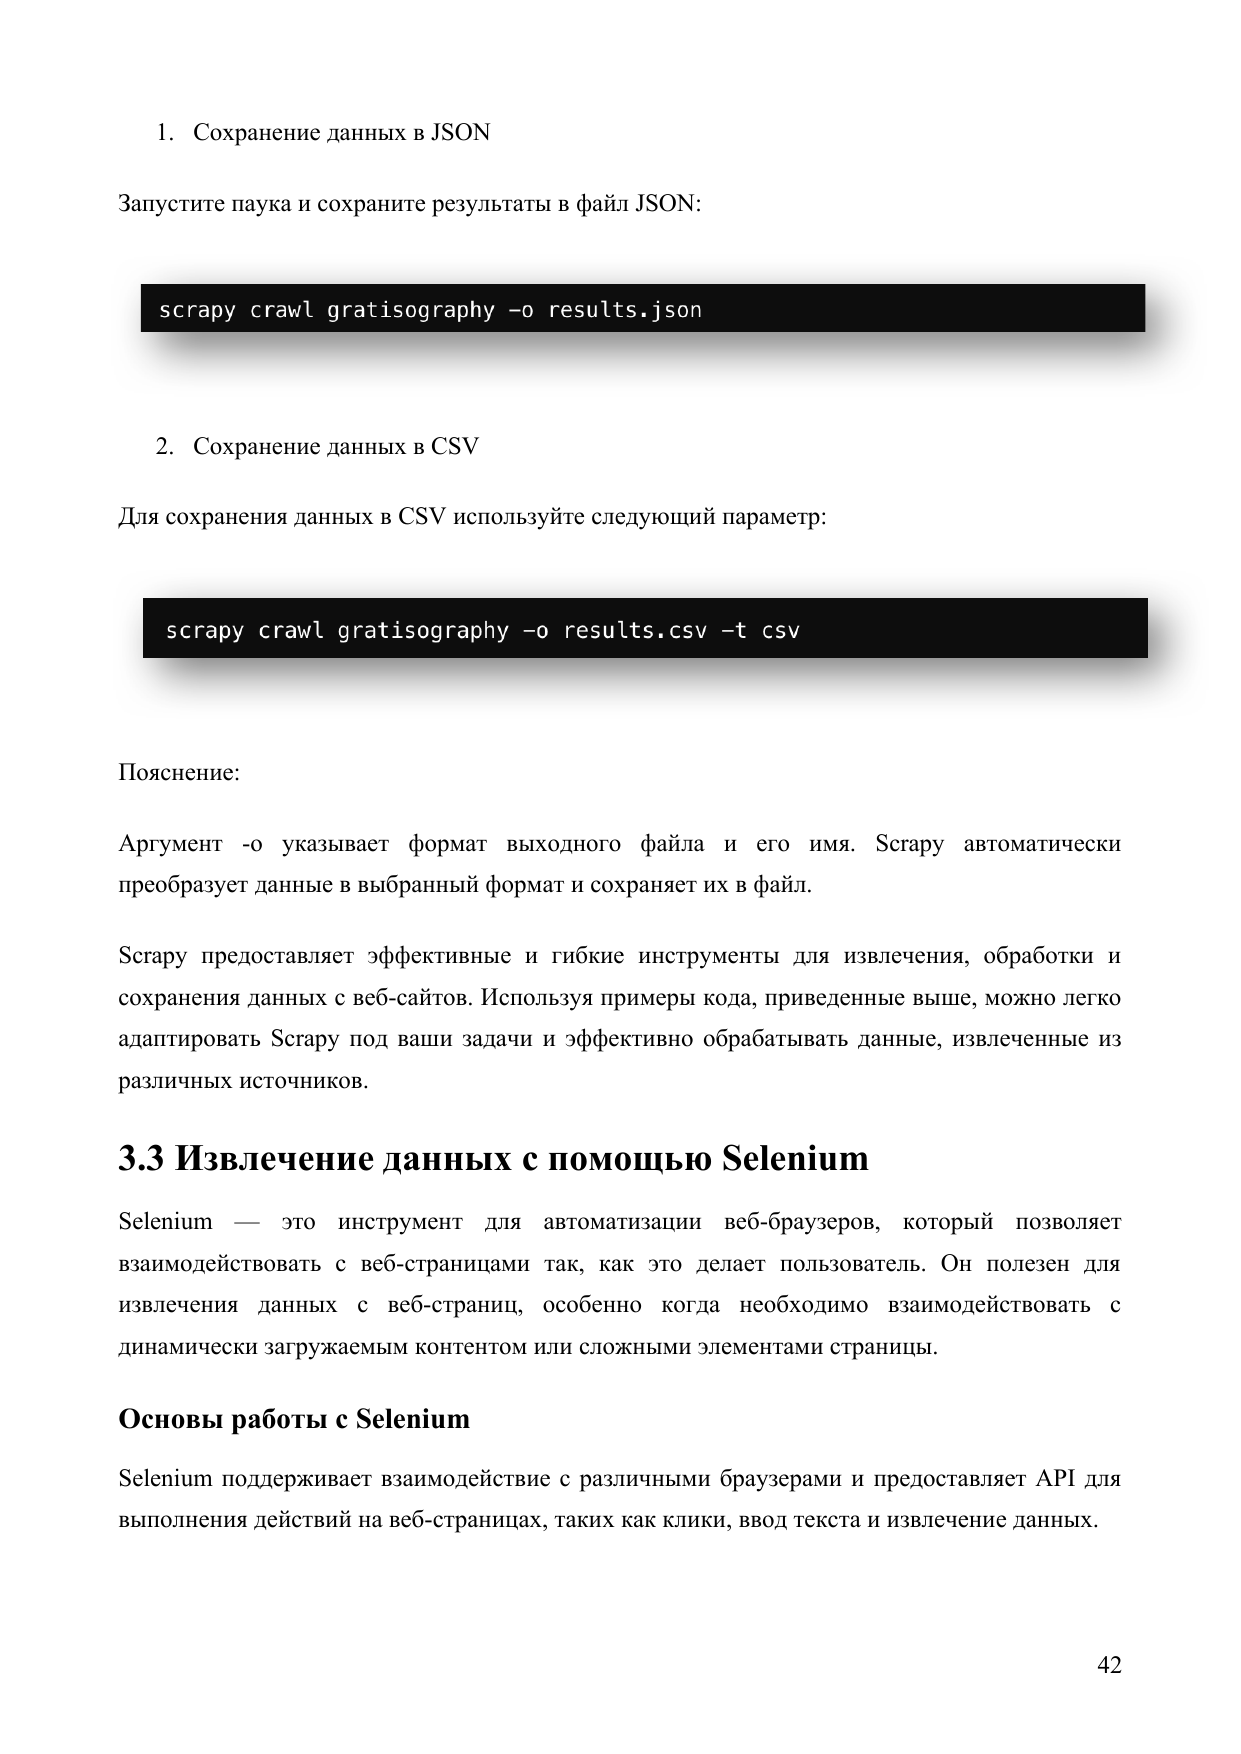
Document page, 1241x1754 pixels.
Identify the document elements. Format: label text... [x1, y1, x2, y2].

text Scrapy предоставляет эффективные и гибкие инструменты для извлечения, обработки и сохранения данных с веб-сайтов. Используя примеры кода, приведенные выше, можно легко адаптировать Scrapy под ваши задачи и эффективно обрабатывать данные, извлеченные из различных источников. [118, 941, 1122, 1093]
subtitle Основы работы с Selenium [118, 1403, 1122, 1435]
subtitle Сохранение данных в CSV [156, 432, 1122, 459]
text Selenium — это инструмент для автоматизации веб-браузеров, который позволяет взаимодействовать с веб-страницами так, как это делает пользователь. Он полезен для извлечения данных с веб-страниц, особенно когда необходимо взаимодействовать с динамически загружаемым контентом или сложными элементами страницы. [118, 1207, 1122, 1359]
text Selenium поддерживает взаимодействие с различными браузерами и предоставляет API для выполнения действий на веб-страницах, таких как клики, ввод текста и извлечение данных. [118, 1464, 1122, 1533]
subtitle 3.3 Извлечение данных с помощью Selenium [118, 1136, 1122, 1178]
text Пояснение: [118, 758, 1122, 786]
text Аргумент -o указывает формат выходного файла и его имя. Scrapy автоматически преобразует данные в выбранный формат и сохраняет их в файл. [118, 829, 1122, 898]
picture [140, 284, 1146, 332]
text Запустите паука и сохраните результаты в файл JSON: [118, 189, 1122, 216]
text Для сохранения данных в CSV используйте следующий параметр: [118, 502, 1122, 530]
picture [143, 598, 1148, 658]
subtitle Сохранение данных в JSON [156, 118, 1122, 146]
